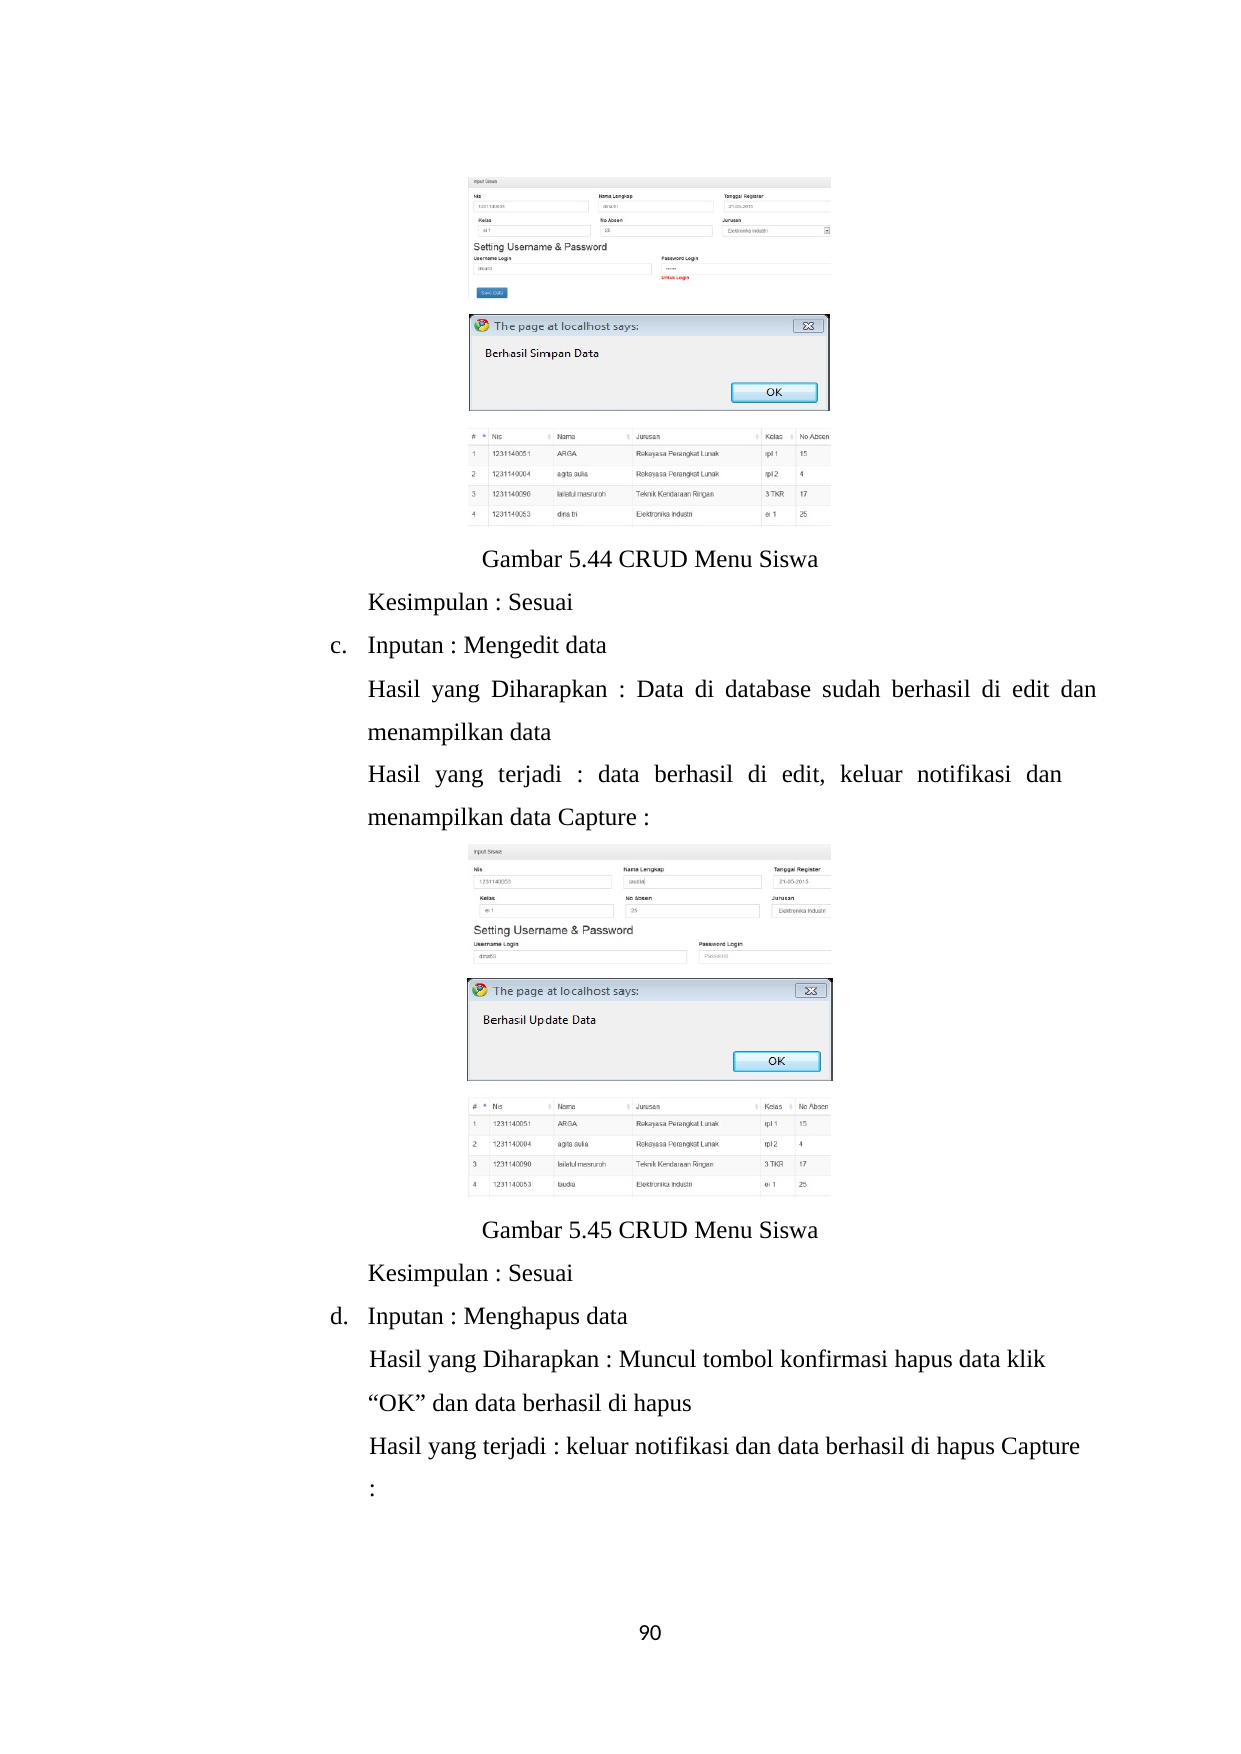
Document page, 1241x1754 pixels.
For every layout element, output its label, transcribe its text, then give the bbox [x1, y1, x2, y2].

text Gambar 5.45 CRUD Menu Siswa [481, 1215, 1098, 1243]
text Hasil yang Diharapkan : Muncul tombol konfirmasi hapus data klik [369, 1344, 1098, 1373]
text Kesimpulan : Sesuai [367, 1258, 1098, 1287]
picture [468, 1094, 831, 1198]
picture [468, 844, 831, 964]
picture [467, 978, 833, 1081]
text Gambar 5.44 CRUD Menu Siswa [481, 544, 1098, 573]
picture [468, 177, 831, 300]
text Hasil yang terjadi : keluar notifikasi dan data berhasil di hapus Capture : [369, 1431, 1081, 1502]
picture [469, 314, 830, 411]
text Hasil yang terjadi : data berhasil di edit, keluar notifikasi dan menampilkan data Capture : [367, 759, 1063, 831]
text “OK” dan data berhasil di hapus [367, 1388, 1098, 1416]
text Hasil yang Diharapkan : Data di database sudah berhasil di edit dan menampilkan data [367, 674, 1098, 745]
text Kesimpulan : Sesuai [367, 587, 1098, 616]
list Inputan : Mengedit data [330, 631, 1098, 659]
list Inputan : Menghapus data [330, 1301, 1098, 1330]
picture [468, 425, 831, 527]
